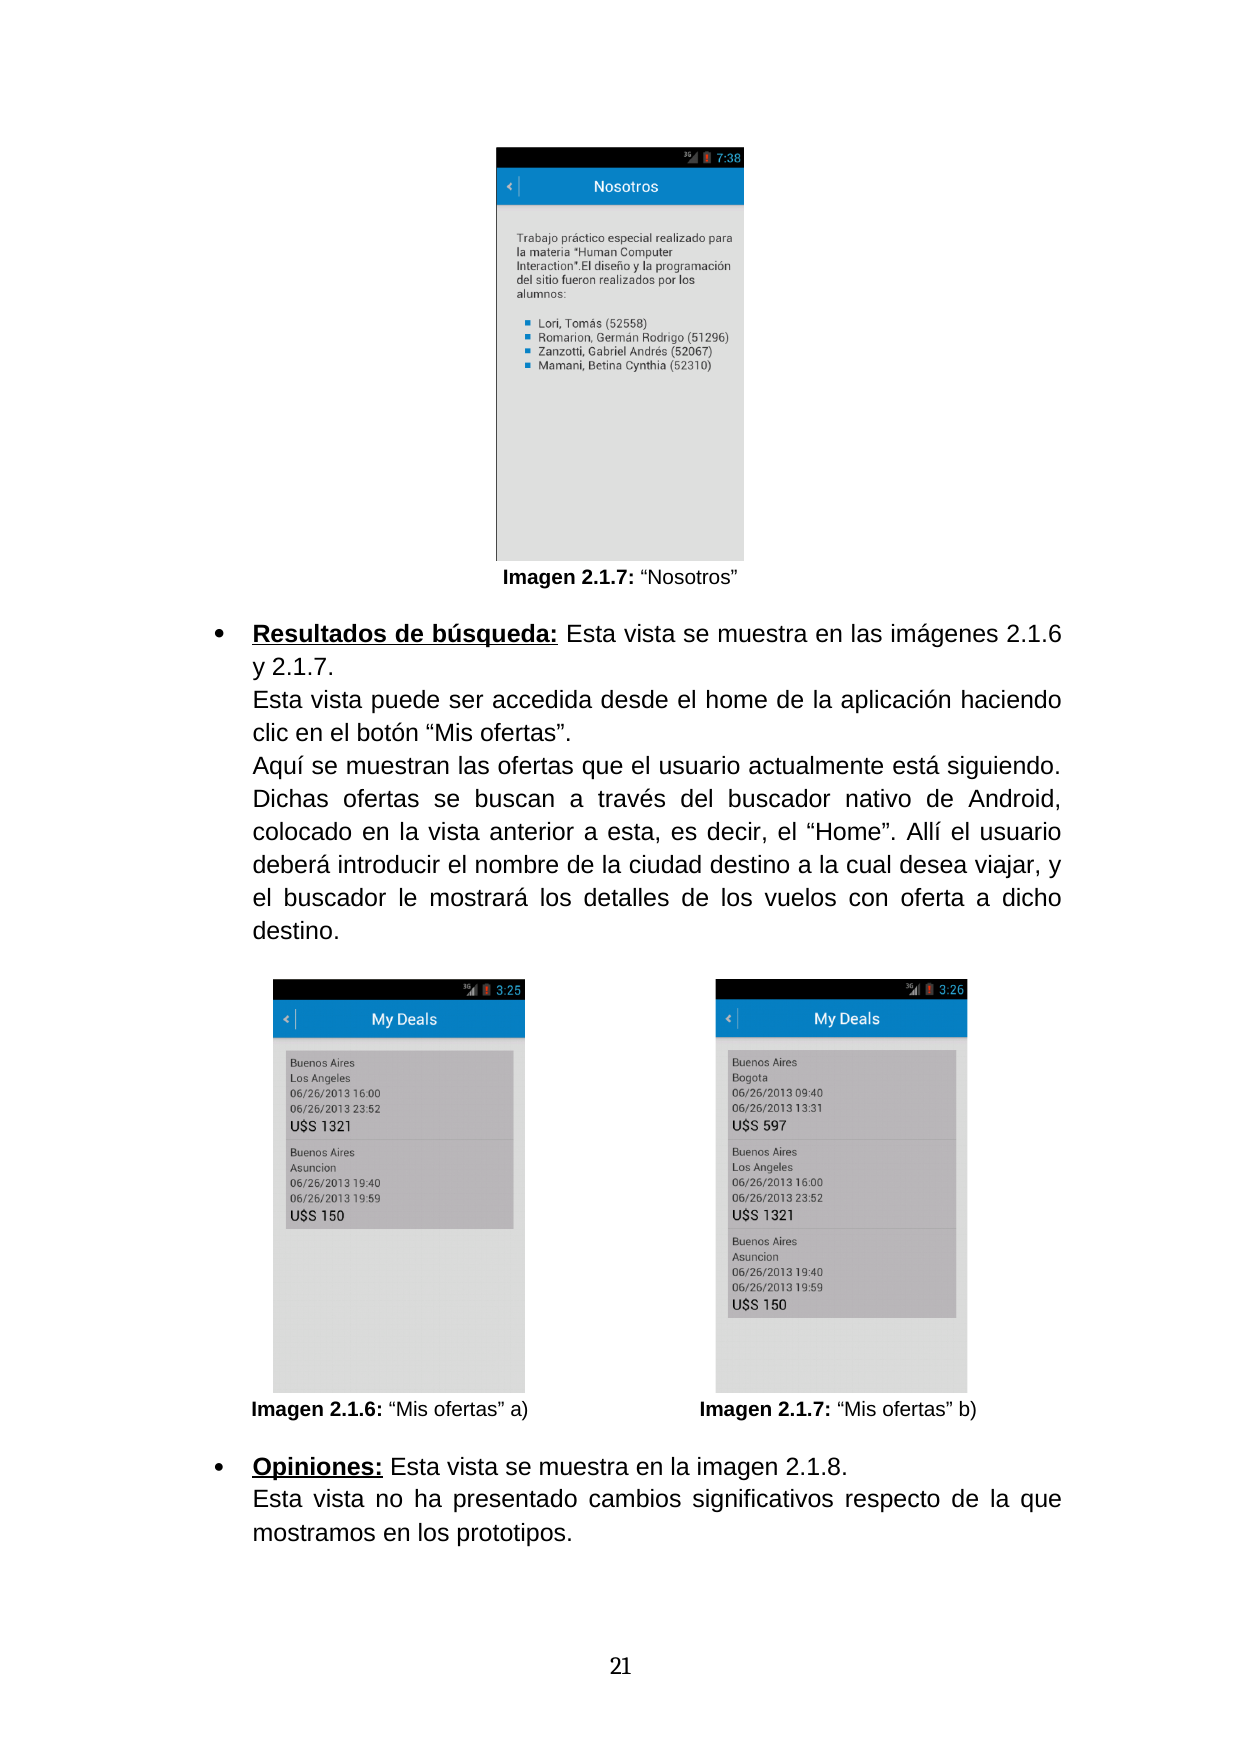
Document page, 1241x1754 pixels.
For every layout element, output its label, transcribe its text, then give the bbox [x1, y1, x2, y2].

picture [715, 979, 968, 1393]
text Imagen 2.1.6: “Mis ofertas” a) Imagen 2.1.7: “Mis ofertas” b) [177, 1397, 1063, 1421]
list Opiniones: Esta vista se muestra en la imagen 2.1.8. [215, 1451, 1063, 1480]
text Esta vista puede ser accedida desde el home de la aplicación haciendo clic en el botón “Mis ofertas”. [252, 685, 1063, 747]
text Imagen 2.1.7: “Nosotros” [177, 565, 1063, 589]
text Aquí se muestran las ofertas que el usuario actualmente está siguiendo. Dichas ofertas se buscan a través del buscador nativo de Android, colocado en la vista anterior a esta, es decir, el “Home”. Allí el usuario deberá introducir el nombre de la ciudad destino a la cual desea viajar, y el buscador le mostrará los detalles de los vuelos con oferta a dicho destino. [252, 751, 1063, 945]
text Esta vista no ha presentado cambios significativos respecto de la que mostramos en los prototipos. [252, 1484, 1063, 1546]
picture [496, 147, 744, 561]
list Resultados de búsqueda: Esta vista se muestra en las imágenes 2.1.6 y 2.1.7. [215, 619, 1063, 681]
picture [273, 979, 525, 1393]
